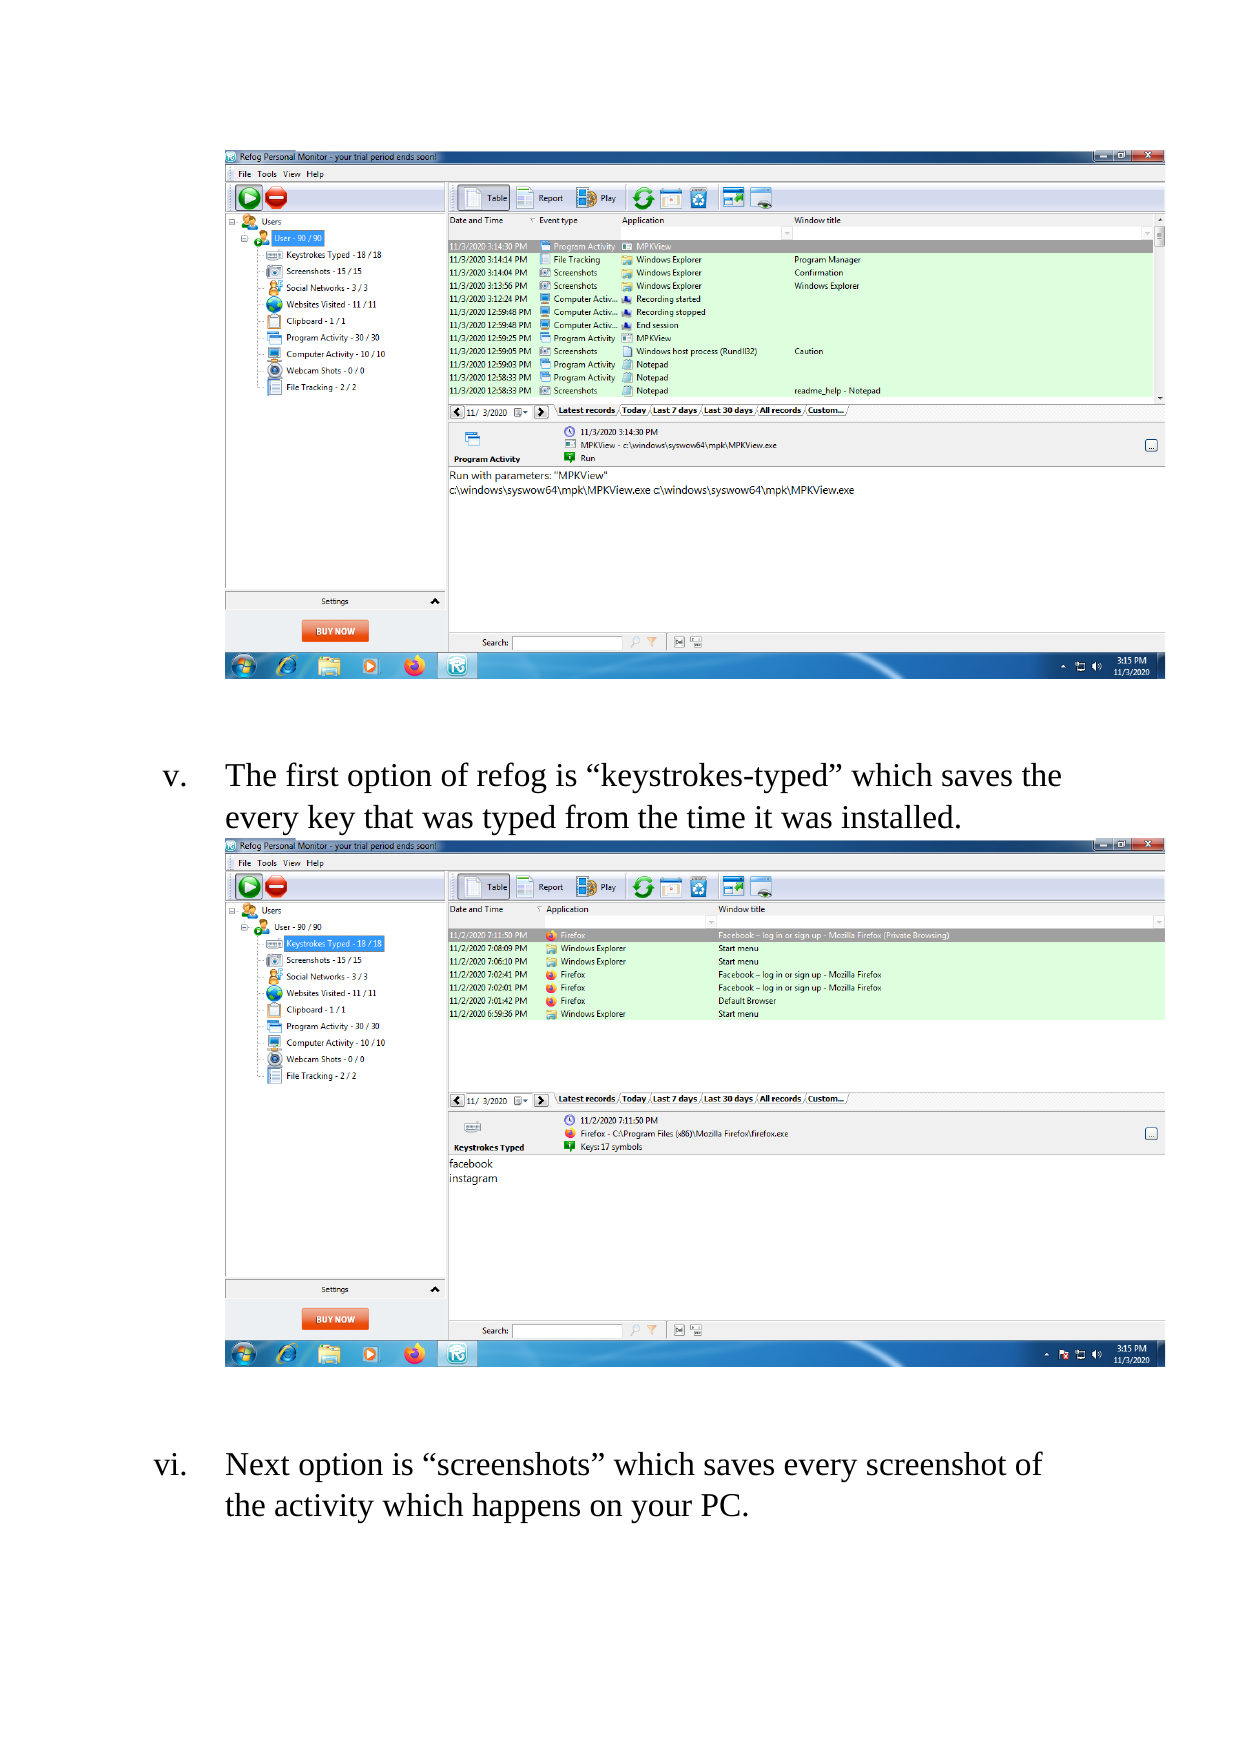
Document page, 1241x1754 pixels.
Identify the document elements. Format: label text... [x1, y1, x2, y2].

list The first option of refog is “keystrokes-typed” which saves the every key that was typed from the time it was installed. [187, 756, 1090, 835]
list Next option is “screenshots” which saves every screenshot of the activity which happens on your PC. [187, 1444, 1090, 1523]
picture [225, 150, 1166, 679]
picture [225, 838, 1166, 1367]
